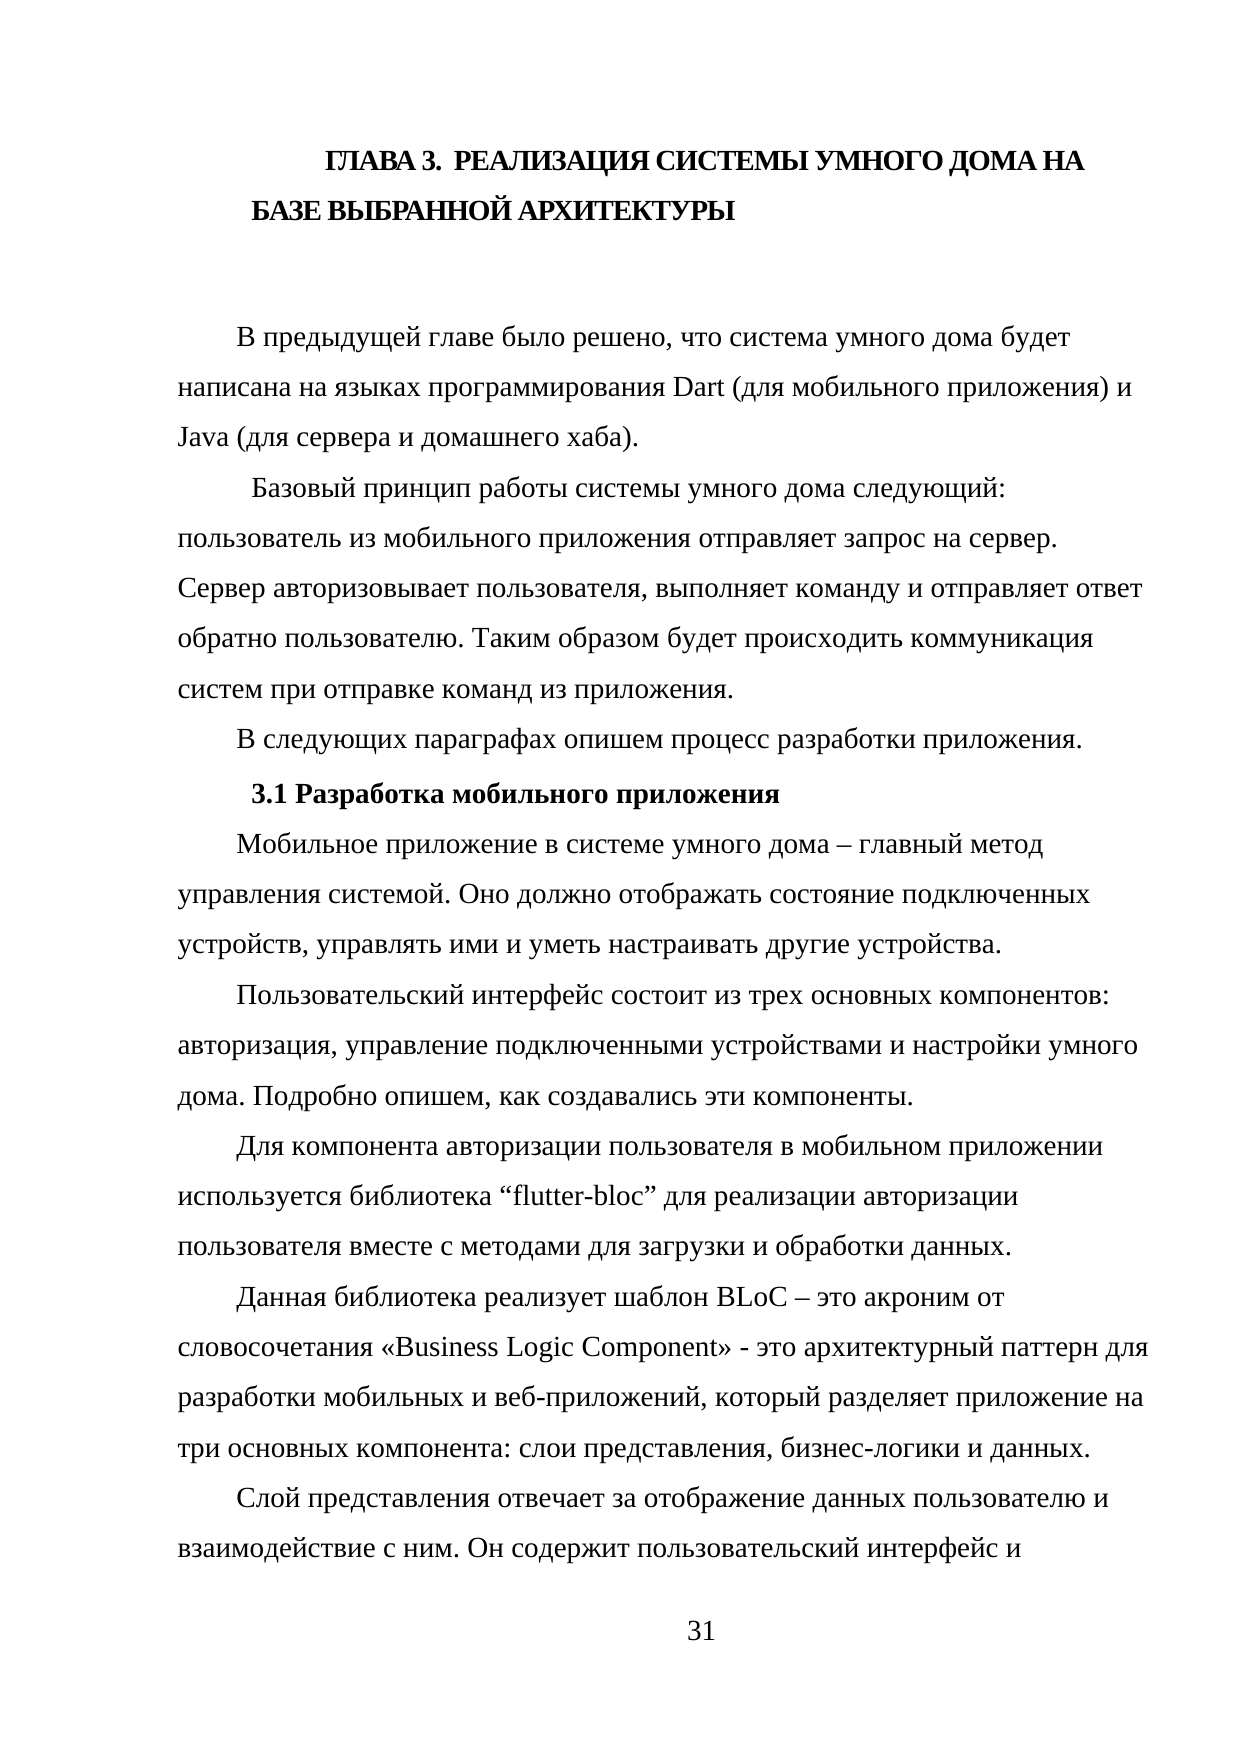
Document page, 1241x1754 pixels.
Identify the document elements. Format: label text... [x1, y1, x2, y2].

text Пользовательский интерфейс состоит из трех основных компонентов: авторизация, управление подключенными устройствами и настройки умного дома. Подробно опишем, как создавались эти компоненты. [177, 977, 1152, 1111]
text ГЛАВА 3. РЕАЛИЗАЦИЯ СИСТЕМЫ УМНОГО ДОМА НА БАЗЕ ВЫБРАННОЙ АРХИТЕКТУРЫ [251, 143, 1093, 227]
text В предыдущей главе было решено, что система умного дома будет написана на языках программирования Dart (для мобильного приложения) и Java (для сервера и домашнего хаба). [177, 319, 1152, 453]
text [177, 1480, 1152, 1564]
text Данная библиотека реализует шаблон BLoC – это акроним от словосочетания «Business Logic Component» - это архитектурный паттерн для разработки мобильных и веб-приложений, который разделяет приложение на три основных компонента: слои представления, бизнес-логики и данных. [177, 1279, 1152, 1463]
text В следующих параграфах опишем процесс разработки приложения. [177, 721, 1152, 755]
text 3.1 Разработка мобильного приложения [177, 776, 1152, 809]
text Для компонента авторизации пользователя в мобильном приложении используется библиотека “flutter-bloc” для реализации авторизации пользователя вместе с методами для загрузки и обработки данных. [177, 1128, 1152, 1262]
text Базовый принцип работы системы умного дома следующий: пользователь из мобильного приложения отправляет запрос на сервер. Сервер авторизовывает пользователя, выполняет команду и отправляет ответ обратно пользователю. Таким образом будет происходить коммуникация систем при отправке команд из приложения. [177, 470, 1152, 704]
text Мобильное приложение в системе умного дома – главный метод управления системой. Оно должно отображать состояние подключенных устройств, управлять ими и уметь настраивать другие устройства. [177, 826, 1152, 960]
